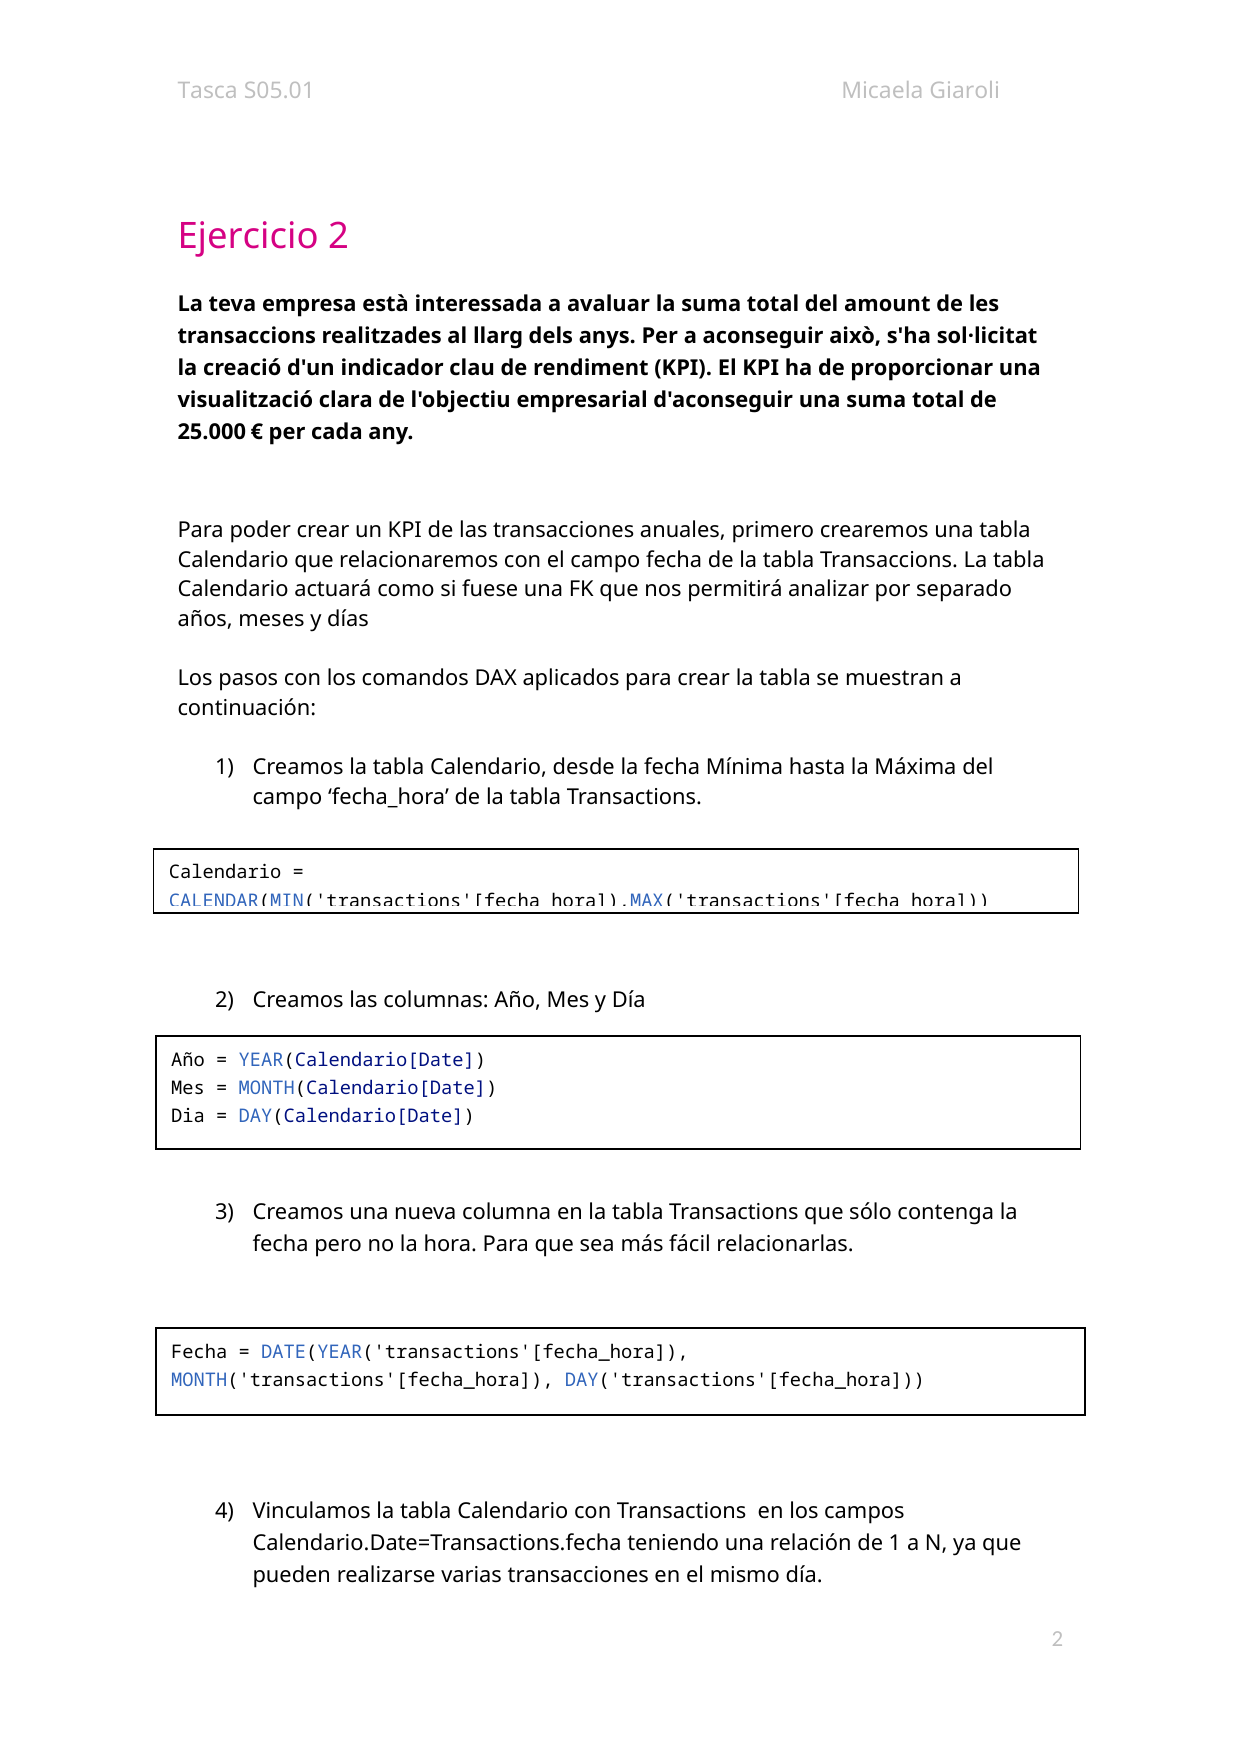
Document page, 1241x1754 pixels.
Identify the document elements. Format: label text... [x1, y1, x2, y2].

subtitle Los pasos con los comandos DAX aplicados para crear la tabla se muestran a continuación: [177, 662, 1063, 722]
subtitle Para poder crear un KPI de las transacciones anuales, primero crearemos una tabla Calendario que relacionaremos con el campo fecha de la tabla Transaccions. La tabla Calendario actuará como si fuese una FK que nos permitirá analizar por separado años, meses y días [177, 514, 1063, 633]
text La teva empresa està interessada a avaluar la suma total del amount de les transaccions realitzades al llarg dels anys. Per a aconseguir això, s'ha sol·licitat la creació d'un indicador clau de rendiment (KPI). El KPI ha de proporcionar una visualització clara de l'objectiu empresarial d'aconseguir una suma total de 25.000 € per cada any. [177, 288, 1063, 446]
subtitle Creamos la tabla Calendario, desde la fecha Mínima hasta la Máxima del campo ‘fecha_hora’ de la tabla Transactions. [215, 751, 1063, 811]
list Creamos las columnas: Año, Mes y Día [215, 984, 1063, 1014]
list Vinculamos la tabla Calendario con Transactions en los campos Calendario.Date=Transactions.fecha teniendo una relación de 1 a N, ya que pueden realizarse varias transacciones en el mismo día. [215, 1495, 1063, 1589]
subtitle Ejercicio 2 [177, 209, 1063, 259]
list Creamos una nueva columna en la tabla Transactions que sólo contenga la fecha pero no la hora. Para que sea más fácil relacionarlas. [215, 1196, 1063, 1258]
